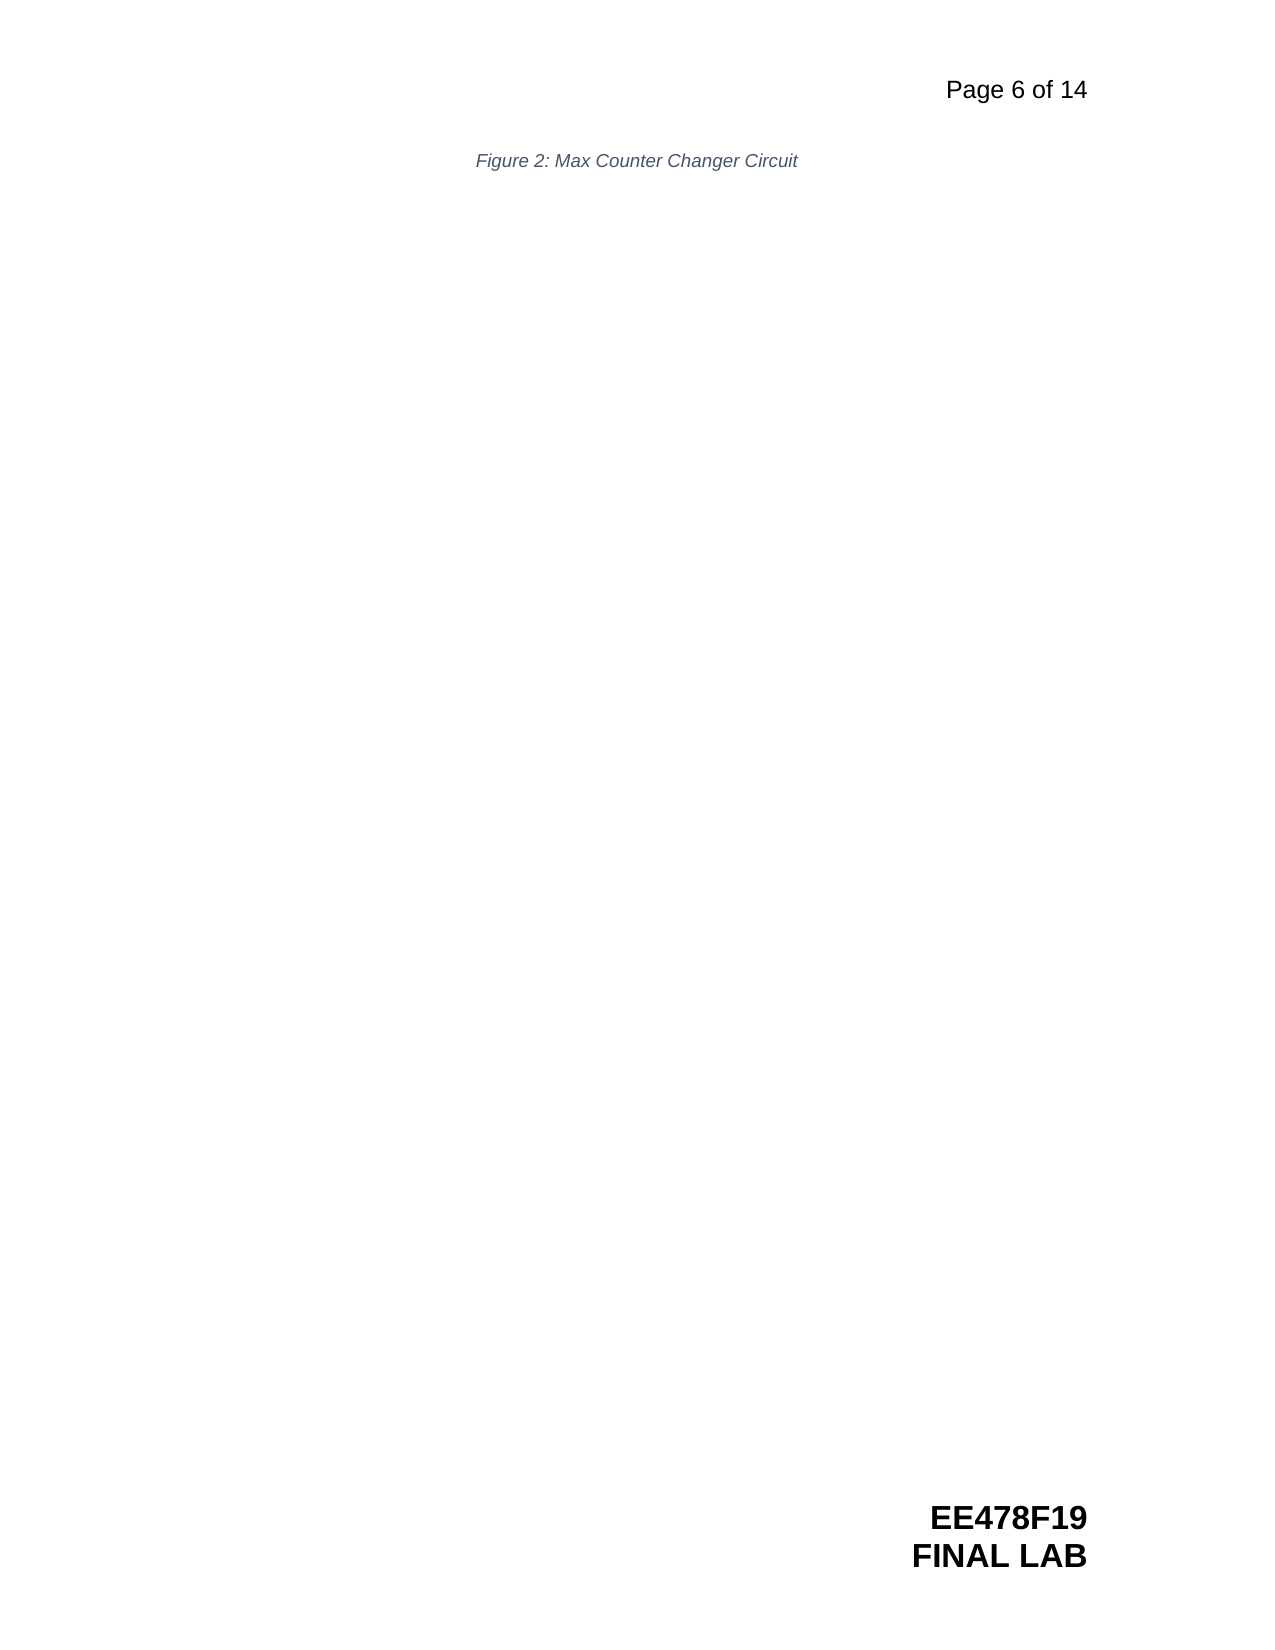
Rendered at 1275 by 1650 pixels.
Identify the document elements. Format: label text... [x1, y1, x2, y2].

text Figure 2: Max Counter Changer Circuit [150, 150, 1125, 172]
